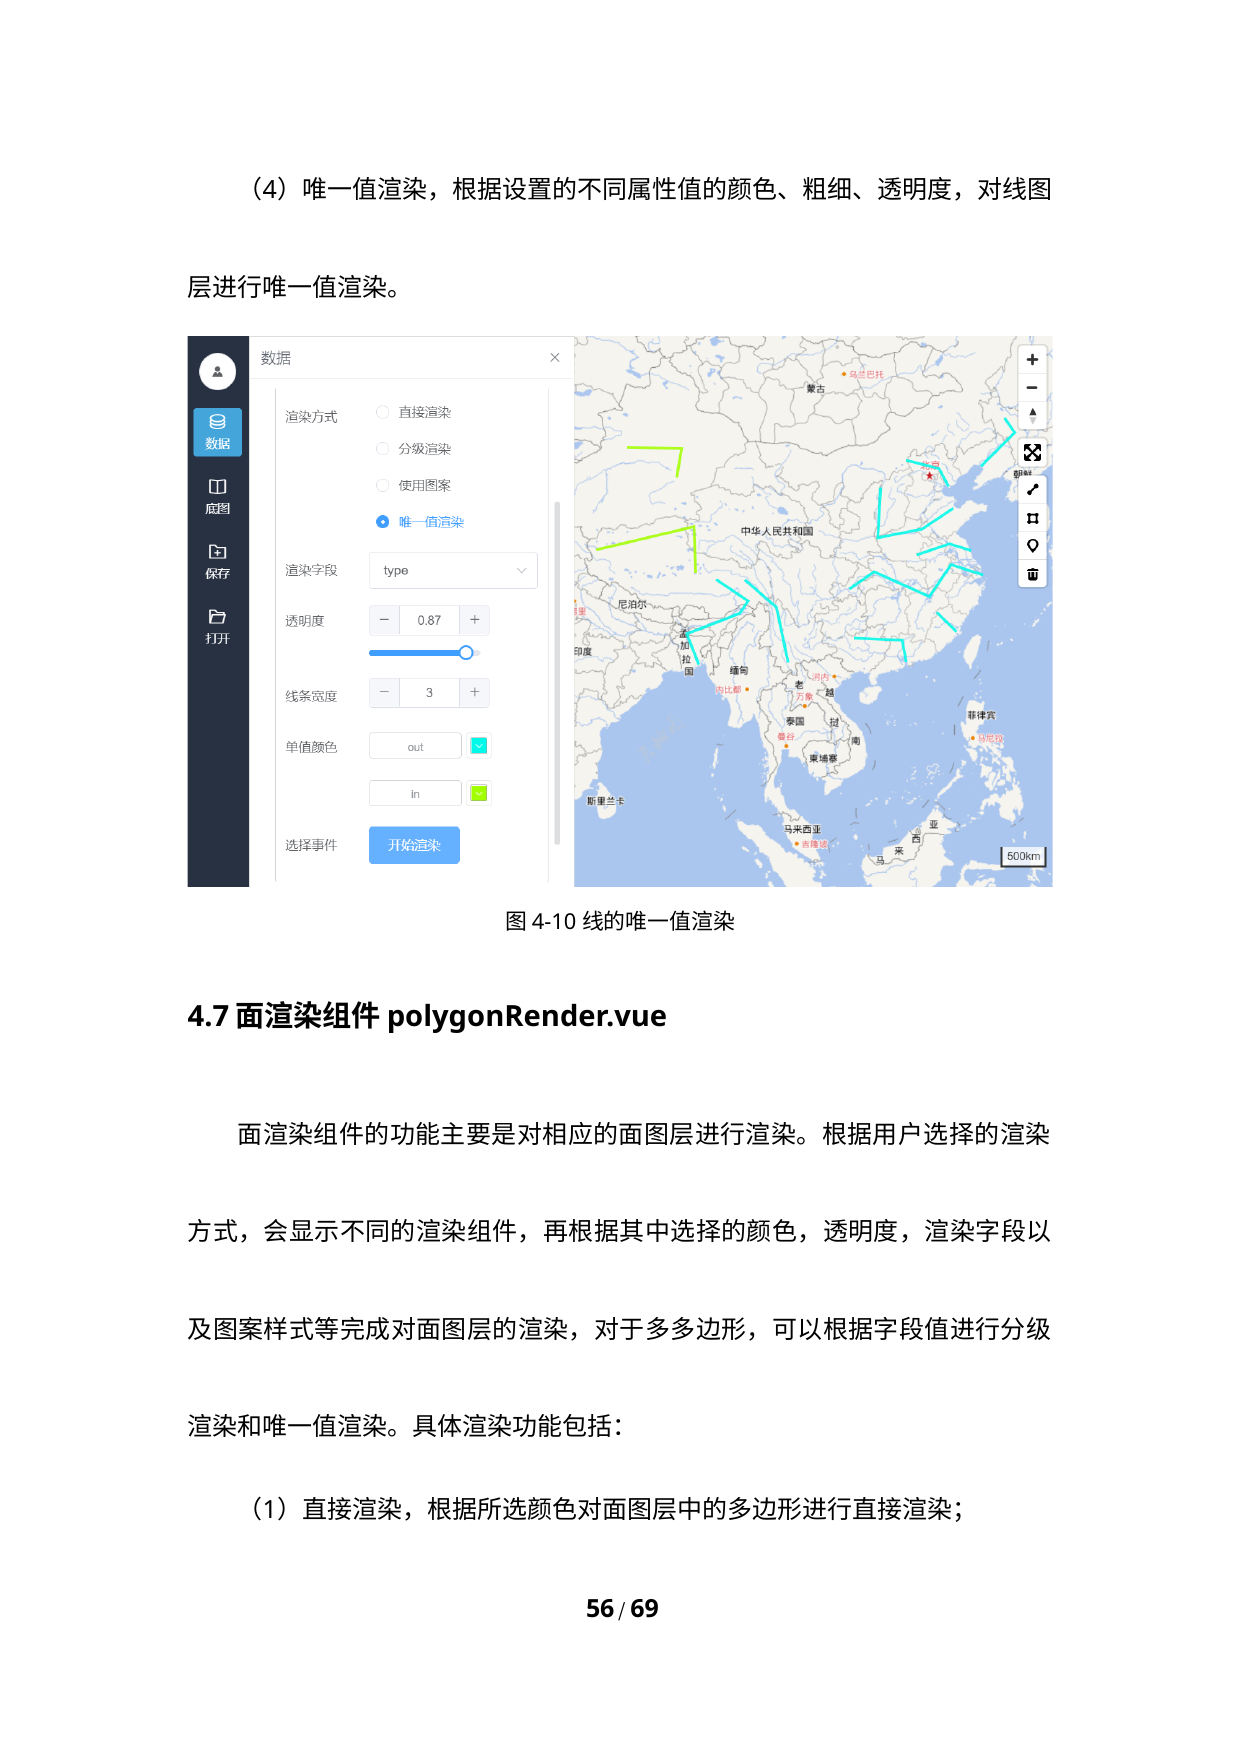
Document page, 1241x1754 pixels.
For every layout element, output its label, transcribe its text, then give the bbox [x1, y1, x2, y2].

text （4）唯一值渲染，根据设置的不同属性值的颜色、粗细、透明度，对线图层进行唯一值渲染。 [187, 156, 1053, 318]
text （1）直接渲染，根据所选颜色对面图层中的多边形进行直接渲染； [187, 1476, 1053, 1541]
subtitle 4.7面渲染组件polygonRender.vue [187, 981, 1053, 1046]
text 面渲染组件的功能主要是对相应的面图层进行渲染。根据用户选择的渲染方式，会显示不同的渲染组件，再根据其中选择的颜色，透明度，渲染字段以及图案样式等完成对面图层的渲染，对于多多边形，可以根据字段值进行分级渲染和唯一值渲染。具体渲染功能包括： [187, 1100, 1053, 1457]
picture [187, 336, 1053, 887]
text 图4-10 线的唯一值渲染 [187, 903, 1053, 936]
